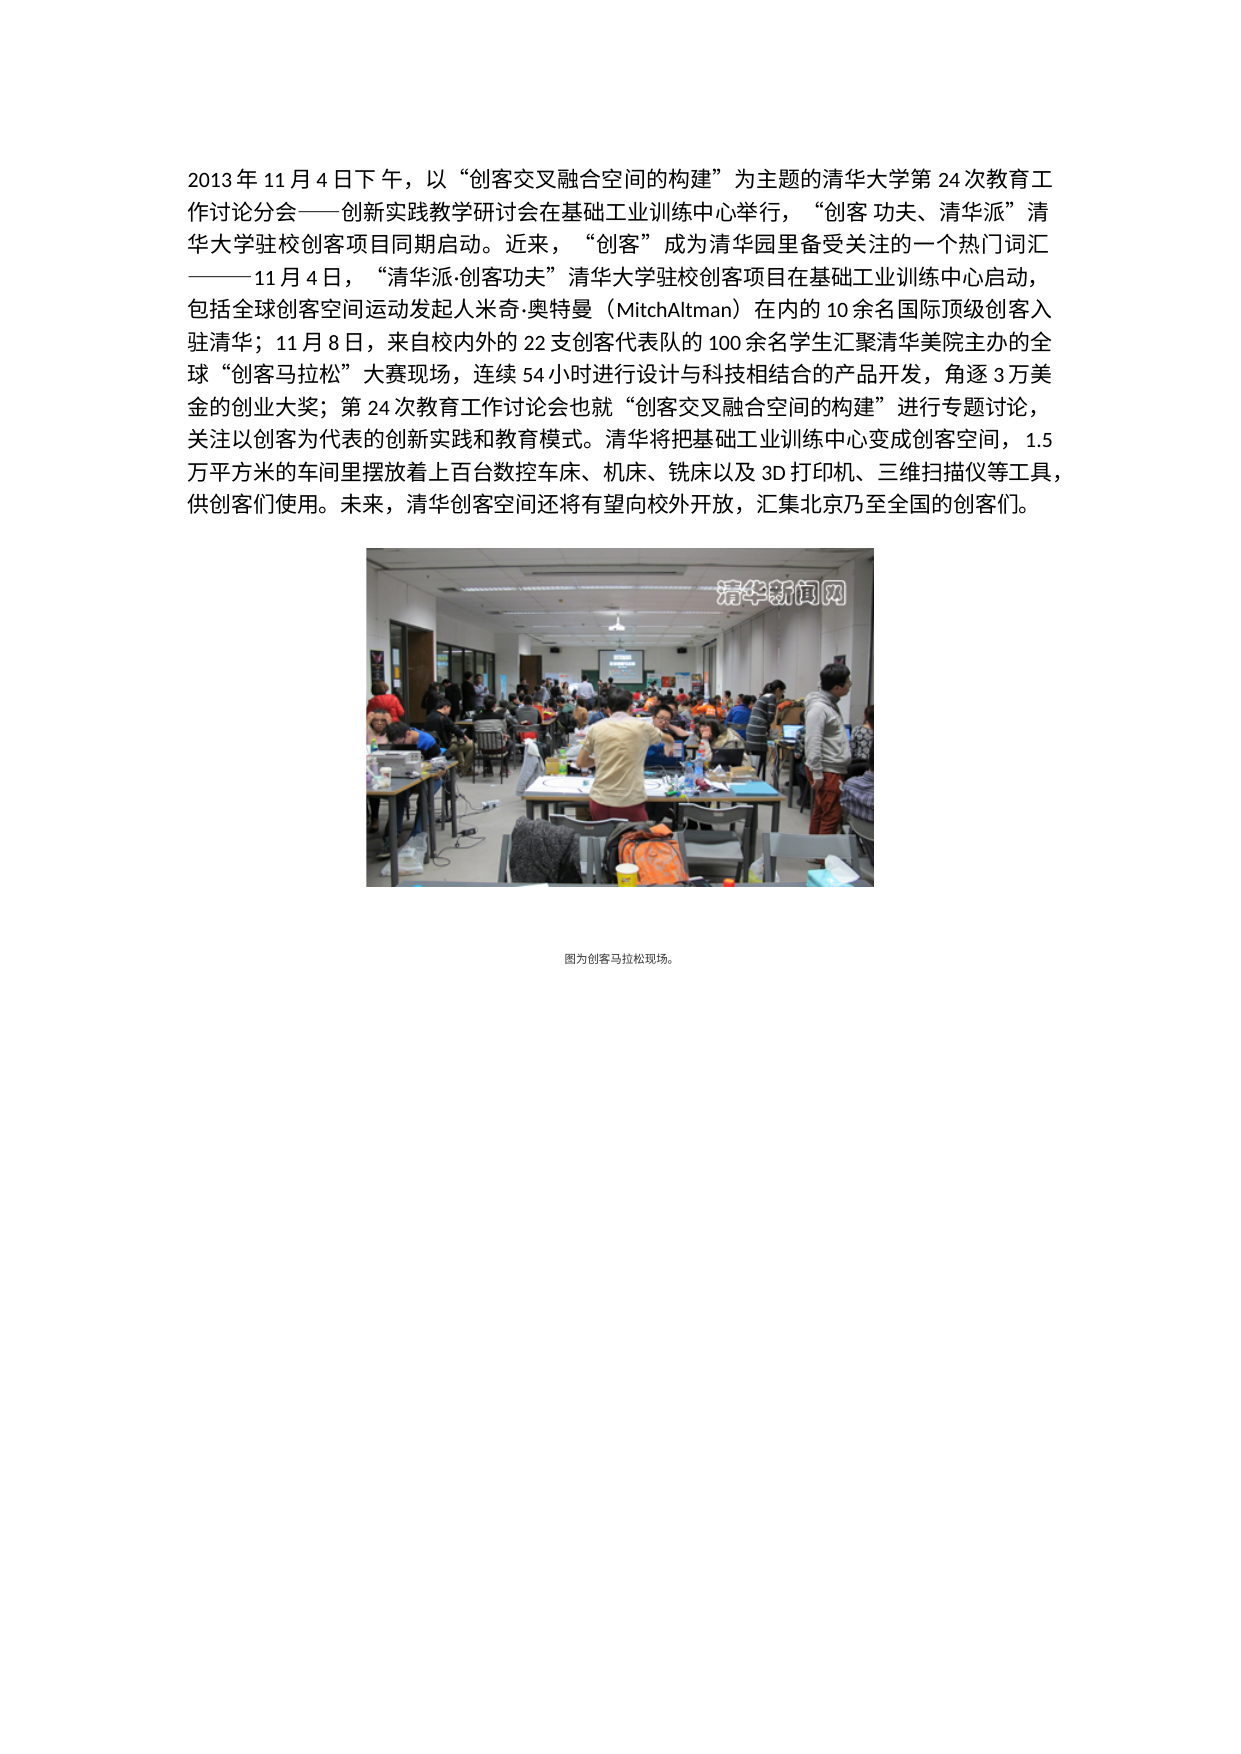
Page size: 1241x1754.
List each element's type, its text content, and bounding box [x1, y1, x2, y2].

text 图为创客马拉松现场。 [187, 942, 1053, 974]
text 2013年11月4日下 午，以“创客交叉融合空间的构建”为主题的清华大学第24次教育工作讨论分会——创新实践教学研讨会在基础工业训练中心举行，“创客 功夫、清华派”清华大学驻校创客项目同期启动。近来，“创客”成为清华园里备受关注的一个热门词汇———11月4日，“清华派·创客功夫”清华大学驻校创客项目在基础工业训练中心启动，包括全球创客空间运动发起人米奇·奥特曼（MitchAltman）在内的10余名国际顶级创客入驻清华；11月8日，来自校内外的22支创客代表队的100余名学生汇聚清华美院主办的全球“创客马拉松”大赛现场，连续54小时进行设计与科技相结合的产品开发，角逐3万美金的创业大奖；第24次教育工作讨论会也就“创客交叉融合空间的构建”进行专题讨论，关注以创客为代表的创新实践和教育模式。清华将把基础工业训练中心变成创客空间，1.5万平方米的车间里摆放着上百台数控车床、机床、铣床以及3D打印机、三维扫描仪等工具，供创客们使用。未来，清华创客空间还将有望向校外开放，汇集北京乃至全国的创客们。 [187, 162, 1053, 519]
picture [366, 548, 874, 887]
